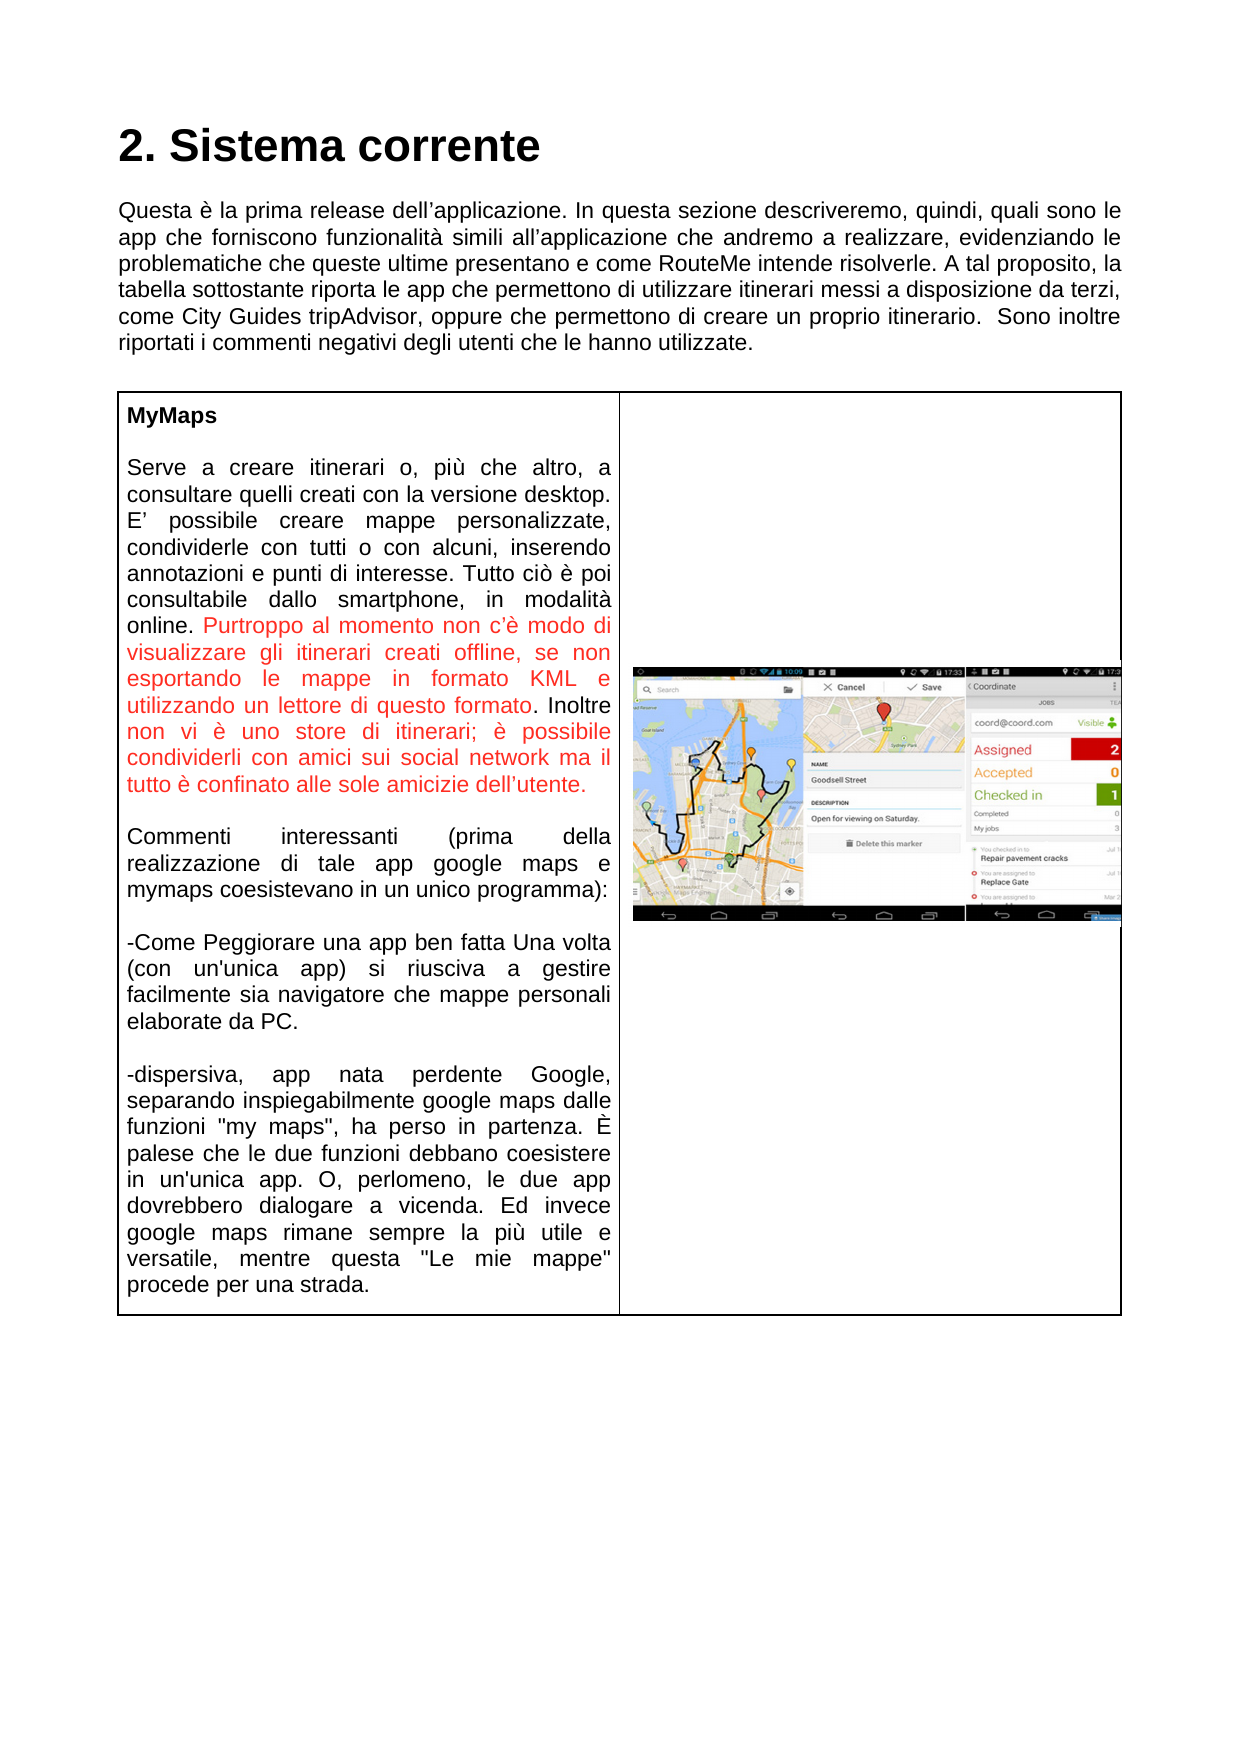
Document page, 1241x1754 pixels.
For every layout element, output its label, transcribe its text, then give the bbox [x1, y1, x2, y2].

text 2. Sistema corrente [118, 118, 1122, 171]
picture [627, 660, 1122, 927]
table_header [620, 393, 1120, 1314]
table_header MyMaps Serve a creare itinerari o, più che altro, a consultare quelli creati con la versione desktop. E’ possibile creare mappe personalizzate, condividerle con tutti o con alcuni, inserendo annotazioni e punti di interesse. Tutto ciò è poi consultabile dallo smartphone, in modalità online. Purtroppo al momento non c’è modo di visualizzare gli itinerari creati offline, se non esportando le mappe in formato KML e utilizzando un lettore di questo formato. Inoltre non vi è uno store di itinerari; è possibile condividerli con amici sui social network ma il tutto è confinato alle sole amicizie dell’utente. Commenti interessanti (prima della realizzazione di tale app google maps e mymaps coesistevano in un unico programma): -Come Peggiorare una app ben fatta Una volta (con un'unica app) si riusciva a gestire facilmente sia navigatore che mappe personali elaborate da PC. -dispersiva, app nata perdente Google, separando inspiegabilmente google maps dalle funzioni "my maps", ha perso in partenza. È palese che le due funzioni debbano coesistere in un'unica app. O, perlomeno, le due app dovrebbero dialogare a vicenda. Ed invece google maps rimane sempre la più utile e versatile, mentre questa "Le mie mappe" procede per una strada. [119, 393, 619, 1314]
text Questa è la prima release dell’applicazione. In questa sezione descriveremo, quindi, quali sono le app che forniscono funzionalità simili all’applicazione che andremo a realizzare, evidenziando le problematiche che queste ultime presentano e come RouteMe intende risolverle. A tal proposito, la tabella sottostante riporta le app che permettono di utilizzare itinerari messi a disposizione da terzi, come City Guides tripAdvisor, oppure che permettono di creare un proprio itinerario. Sono inoltre riportati i commenti negativi degli utenti che le hanno utilizzate. [118, 197, 1122, 355]
